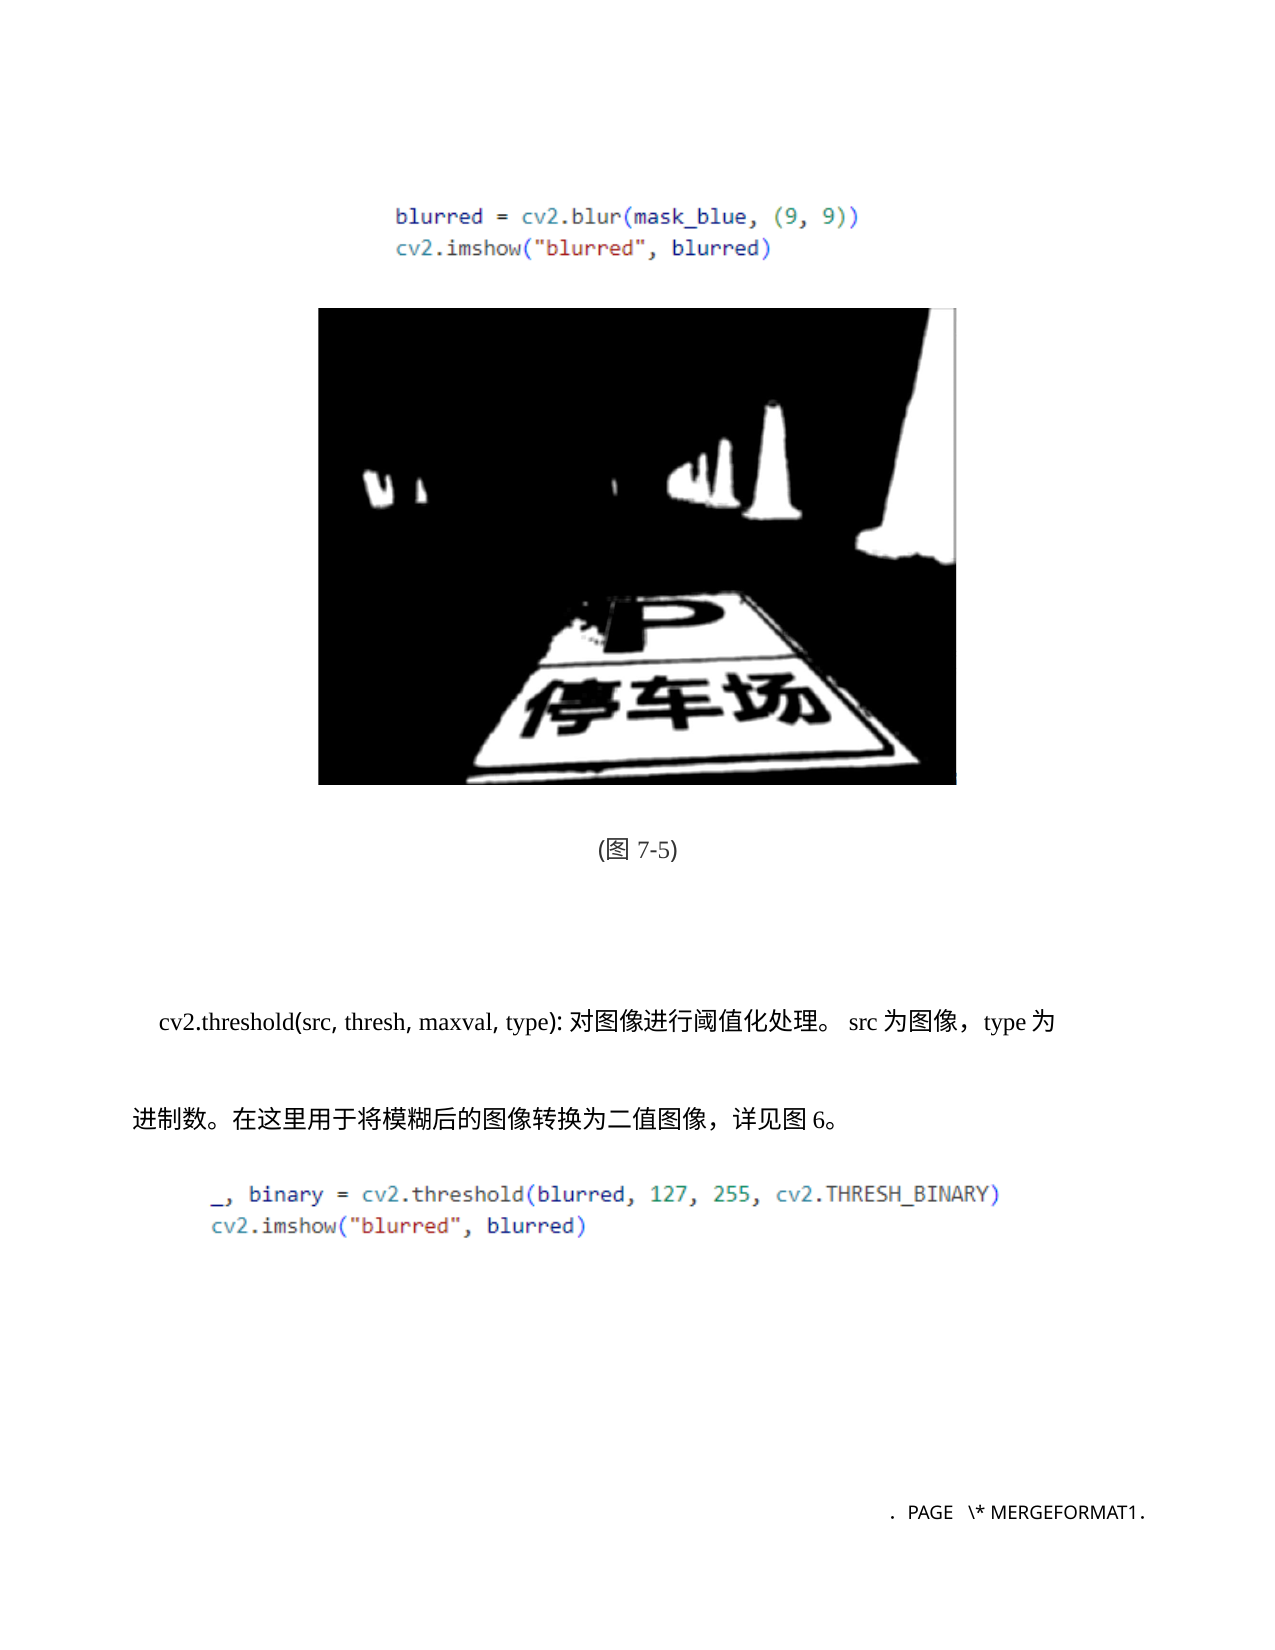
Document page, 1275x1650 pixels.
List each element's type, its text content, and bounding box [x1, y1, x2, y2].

picture [192, 1172, 1021, 1249]
picture [375, 191, 901, 276]
text (图 7-5) [118, 816, 1157, 881]
picture [318, 308, 957, 785]
text cv2.threshold(src, thresh, maxval, type): 对图像进行阈值化处理。 src 为图像，type为进制数。在这里用于将模糊后的图像转换为二值图像，详见图6。 [133, 987, 1080, 1150]
